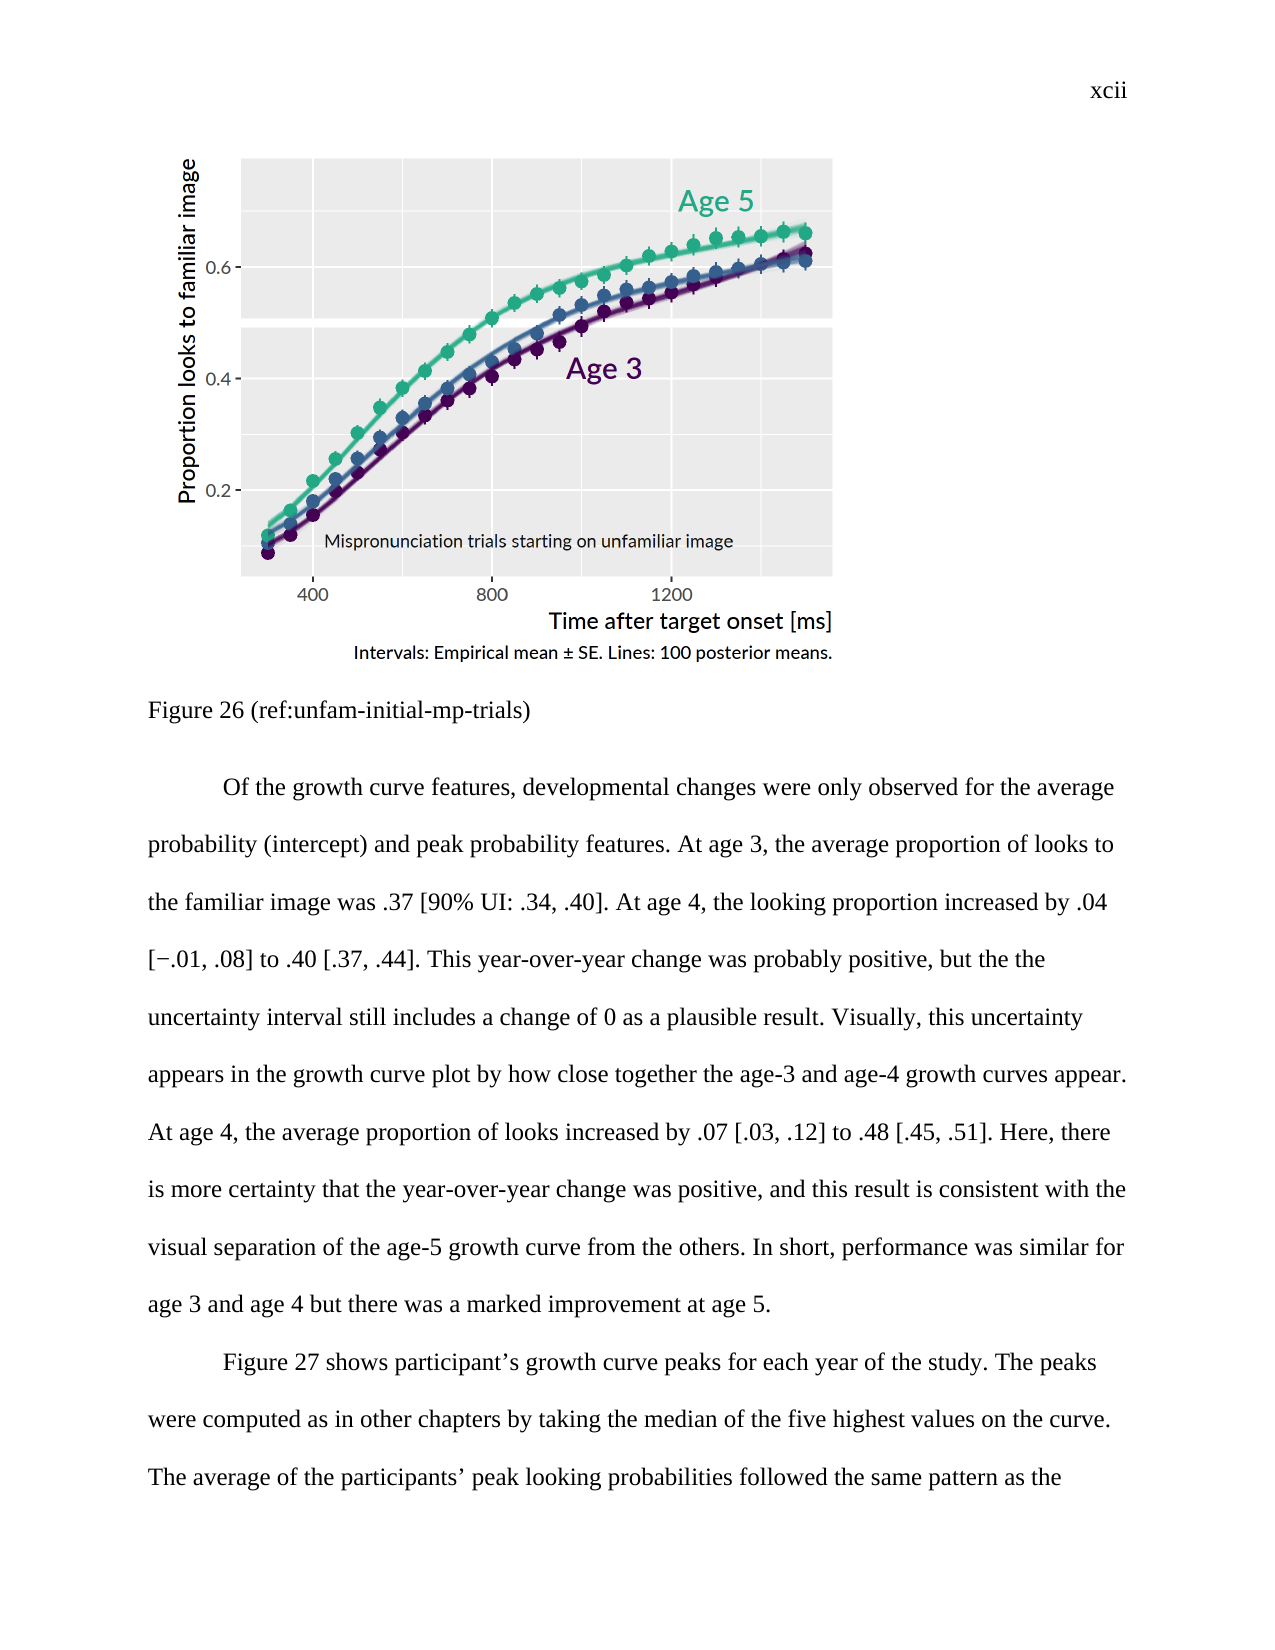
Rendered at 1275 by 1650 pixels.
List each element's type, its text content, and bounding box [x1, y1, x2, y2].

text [148, 1347, 1127, 1490]
picture [166, 147, 844, 675]
text Figure 26 (ref:unfam-initial-mp-trials) [148, 695, 1127, 724]
text Of the growth curve features, developmental changes were only observed for the average probability (intercept) and peak probability features. At age 3, the average proportion of looks to the familiar image was .37 [90% UI: .34, .40]. At age 4, the looking proportion increased by .04 [−.01, .08] to .40 [.37, .44]. This year-over-year change was probably positive, but the the uncertainty interval still includes a change of 0 as a plausible result. Visually, this uncertainty appears in the growth curve plot by how close together the age-3 and age-4 growth curves appear. At age 4, the average proportion of looks increased by .07 [.03, .12] to .48 [.45, .51]. Here, there is more certainty that the year-over-year change was positive, and this result is consistent with the visual separation of the age-5 growth curve from the others. In short, performance was similar for age 3 and age 4 but there was a marked improvement at age 5. [148, 772, 1127, 1318]
